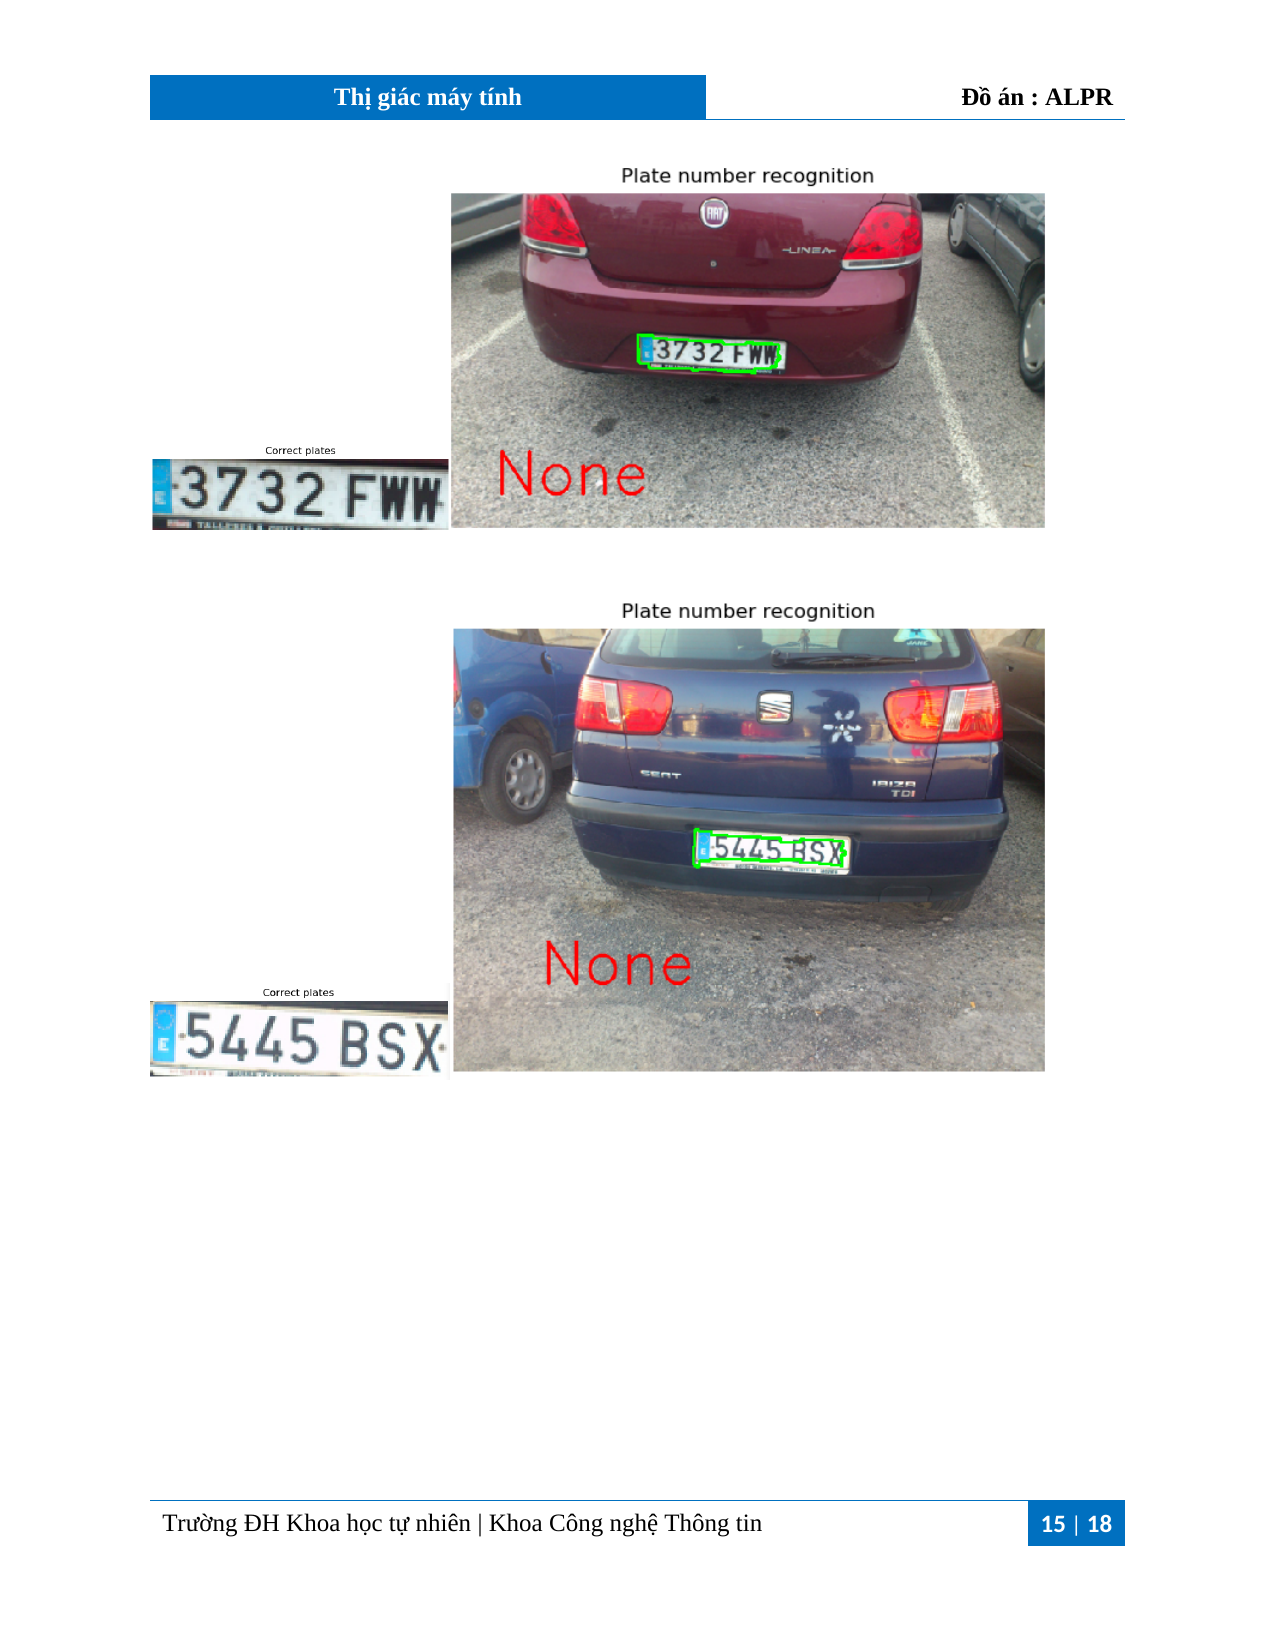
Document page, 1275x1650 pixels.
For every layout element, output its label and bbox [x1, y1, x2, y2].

picture [150, 600, 1050, 1080]
picture [150, 150, 1050, 534]
